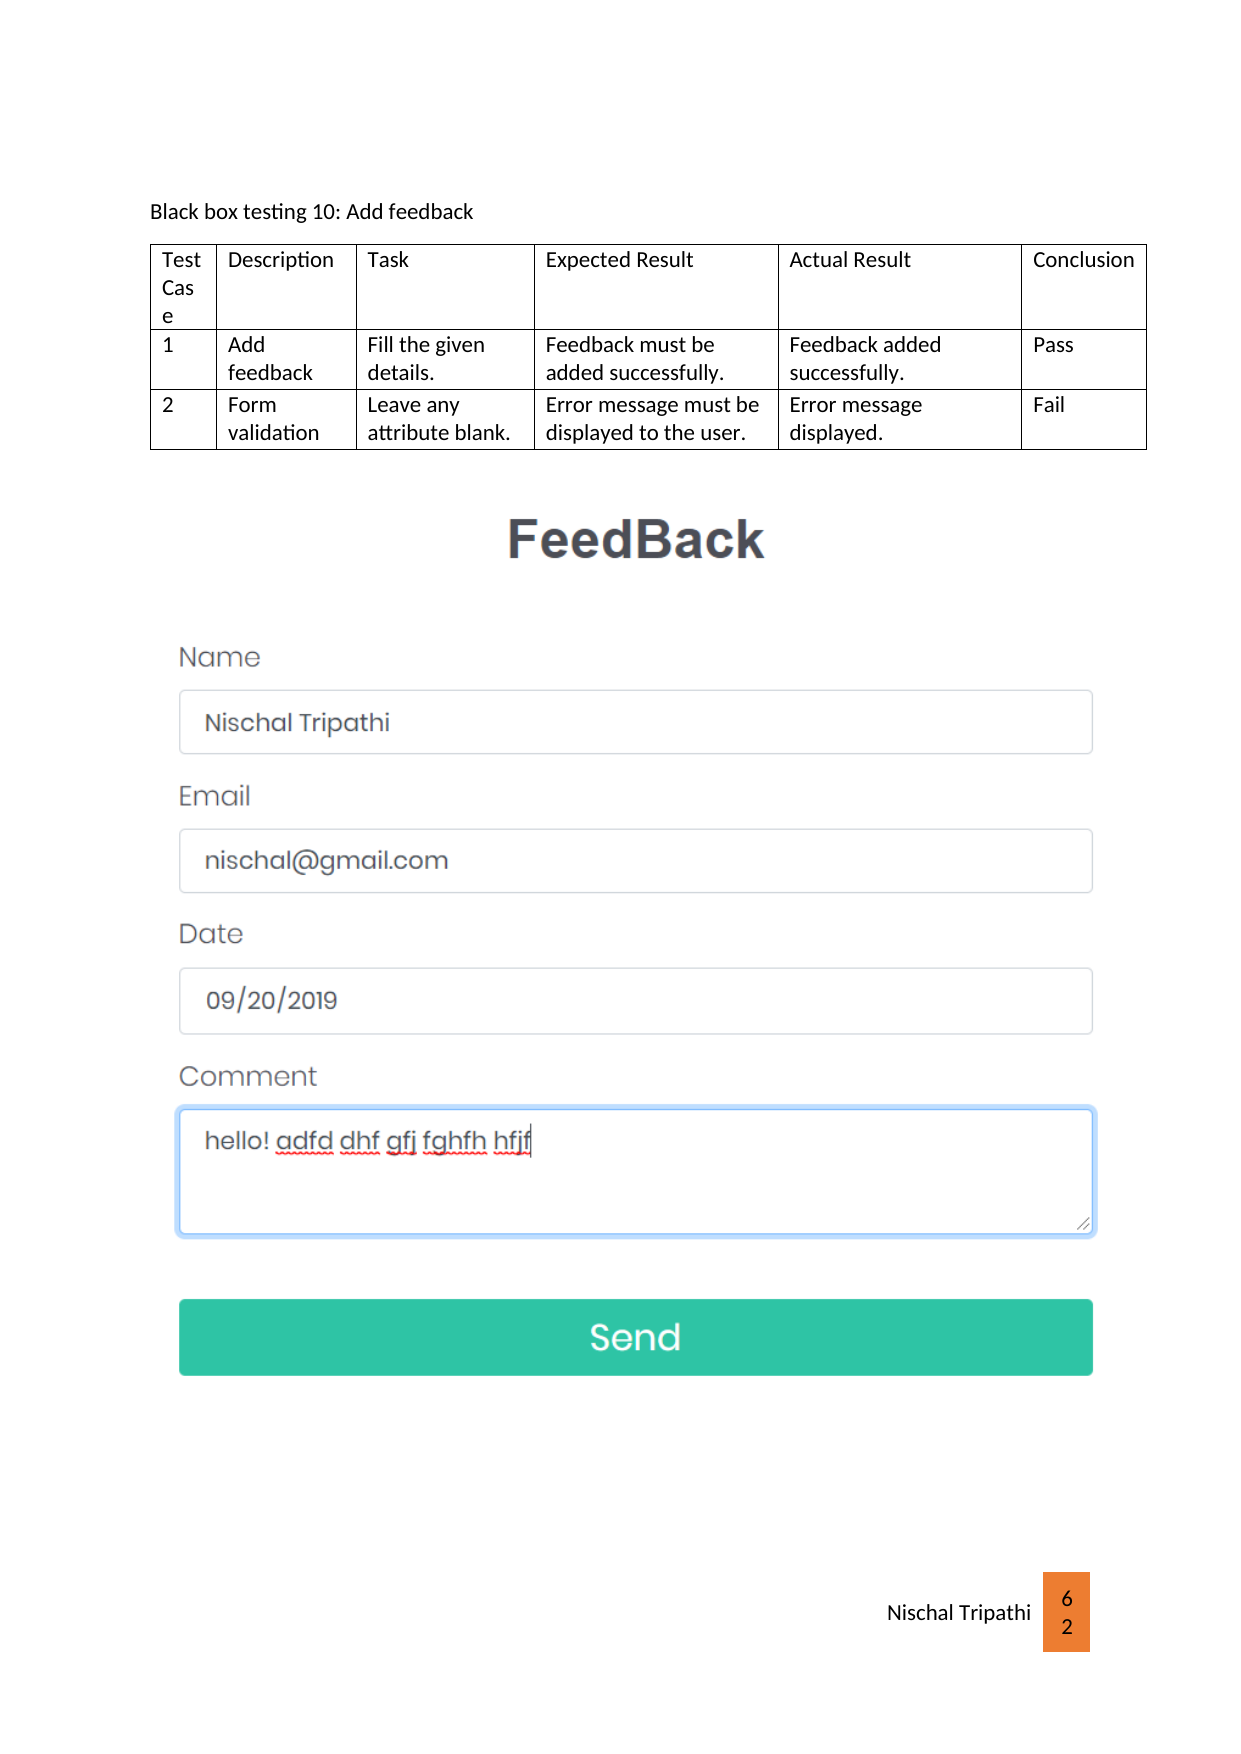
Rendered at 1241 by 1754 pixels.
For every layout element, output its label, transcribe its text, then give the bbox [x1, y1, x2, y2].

table_header Expected Result [535, 245, 778, 329]
table_header Description [217, 245, 356, 329]
table_cell Form validation [217, 390, 356, 449]
table_header Conclusion [1022, 245, 1146, 329]
table_cell 1 [151, 330, 216, 389]
table_cell Feedback added successfully. [779, 330, 1021, 389]
table_header Actual Result [779, 245, 1021, 329]
table_cell Leave any attribute blank. [357, 390, 534, 449]
table_cell Fill the given details. [357, 330, 534, 389]
table_header Test Case [151, 245, 216, 329]
text Black box testing 10: Add feedback [150, 197, 1090, 225]
table_cell 2 [151, 390, 216, 449]
table_cell Pass [1022, 330, 1146, 389]
table_cell Add feedback [217, 330, 356, 389]
table_header Task [357, 245, 534, 329]
table_cell Error message displayed. [779, 390, 1021, 449]
table_cell Feedback must be added successfully. [535, 330, 778, 389]
table_cell Error message must be displayed to the user. [535, 390, 778, 449]
picture [150, 496, 1125, 1393]
table_cell Fail [1022, 390, 1146, 449]
